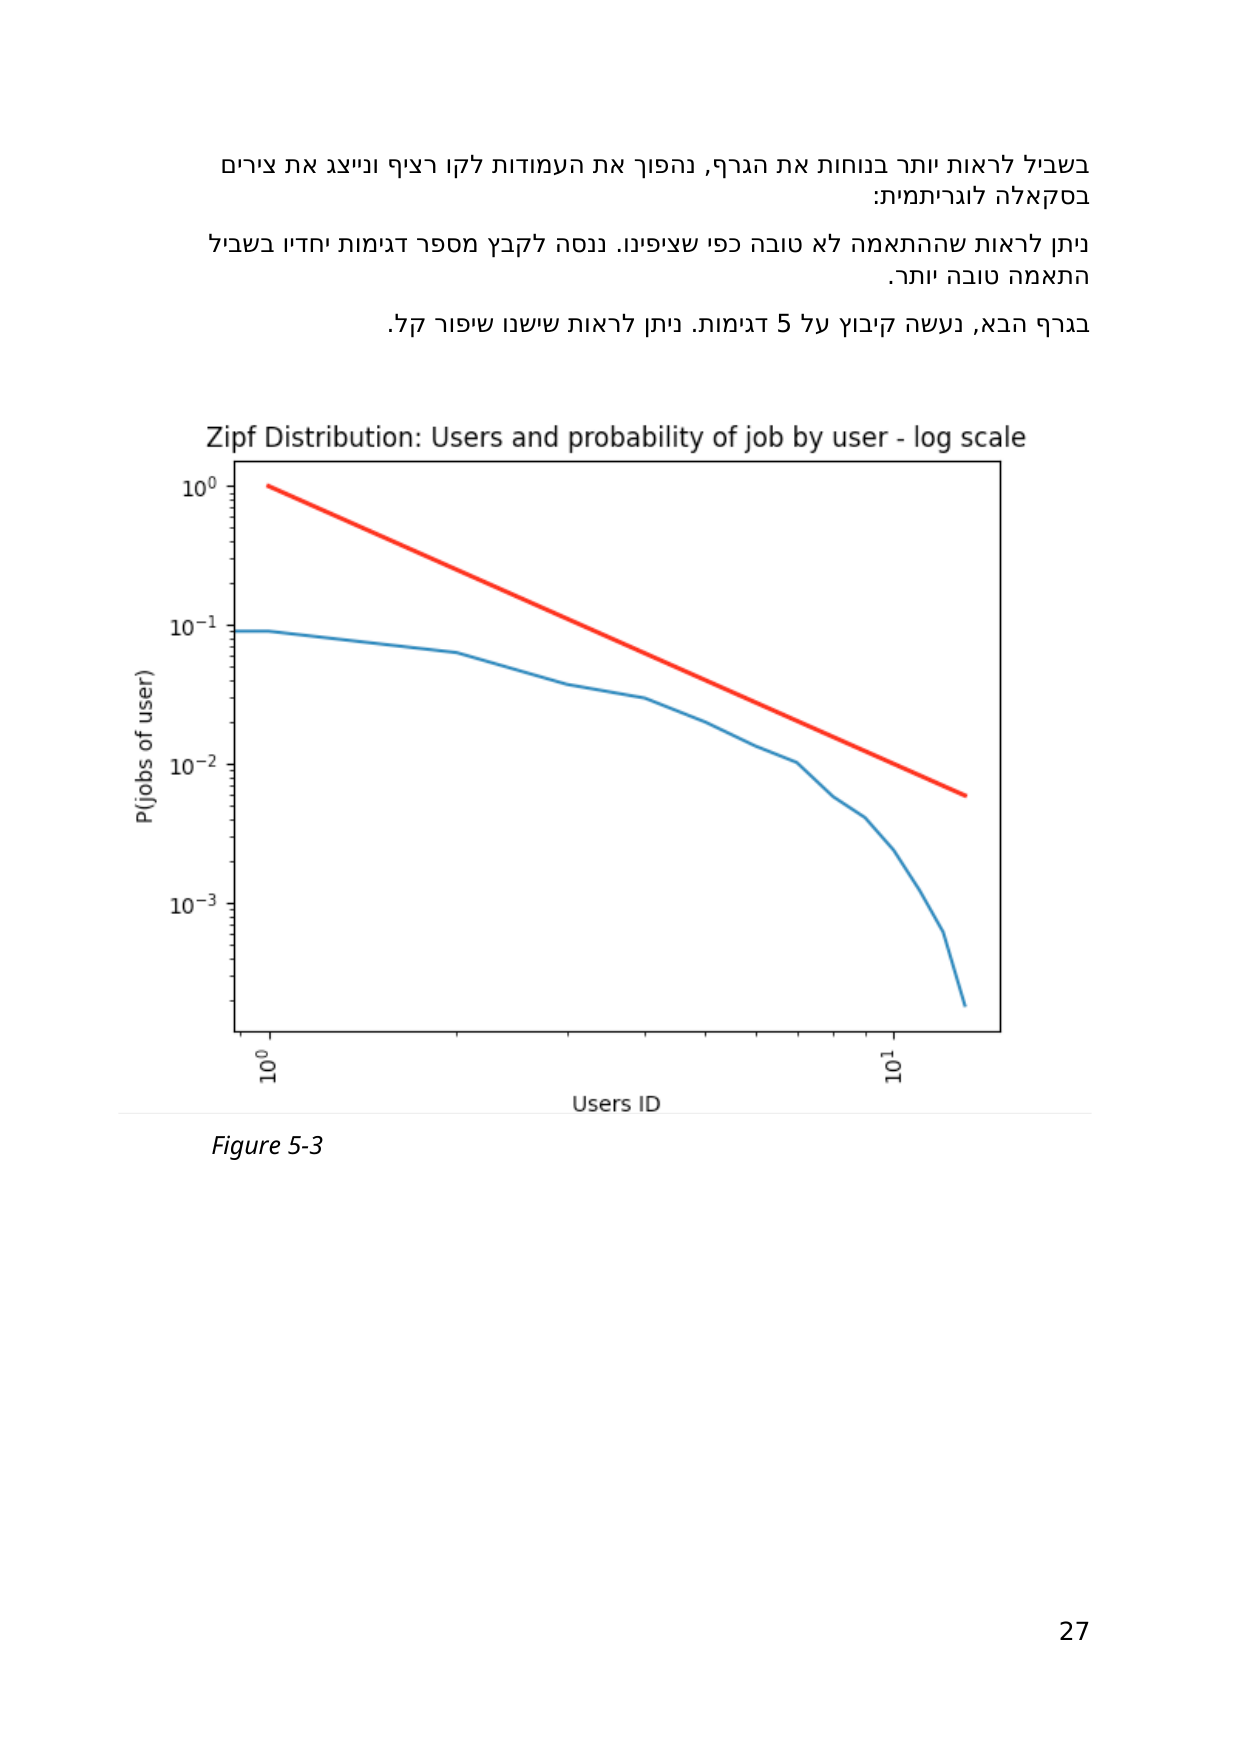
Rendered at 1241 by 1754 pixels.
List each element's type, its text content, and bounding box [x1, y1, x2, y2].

text בגרף הבא, נעשה קיבוץ על 5 דגימות. ניתן לראות שישנו שיפור קל. [150, 309, 1090, 338]
picture [118, 377, 1092, 1114]
text בשביל לראות יותר בנוחות את הגרף, נהפוך את העמודות לקו רציף ונייצג את צירים בסקאלה לוגריתמית: [150, 150, 1090, 211]
text ניתן לראות שההתאמה לא טובה כפי שציפינו. ננסה לקבץ מספר דגימות יחדיו בשביל התאמה טובה יותר. [150, 229, 1090, 290]
